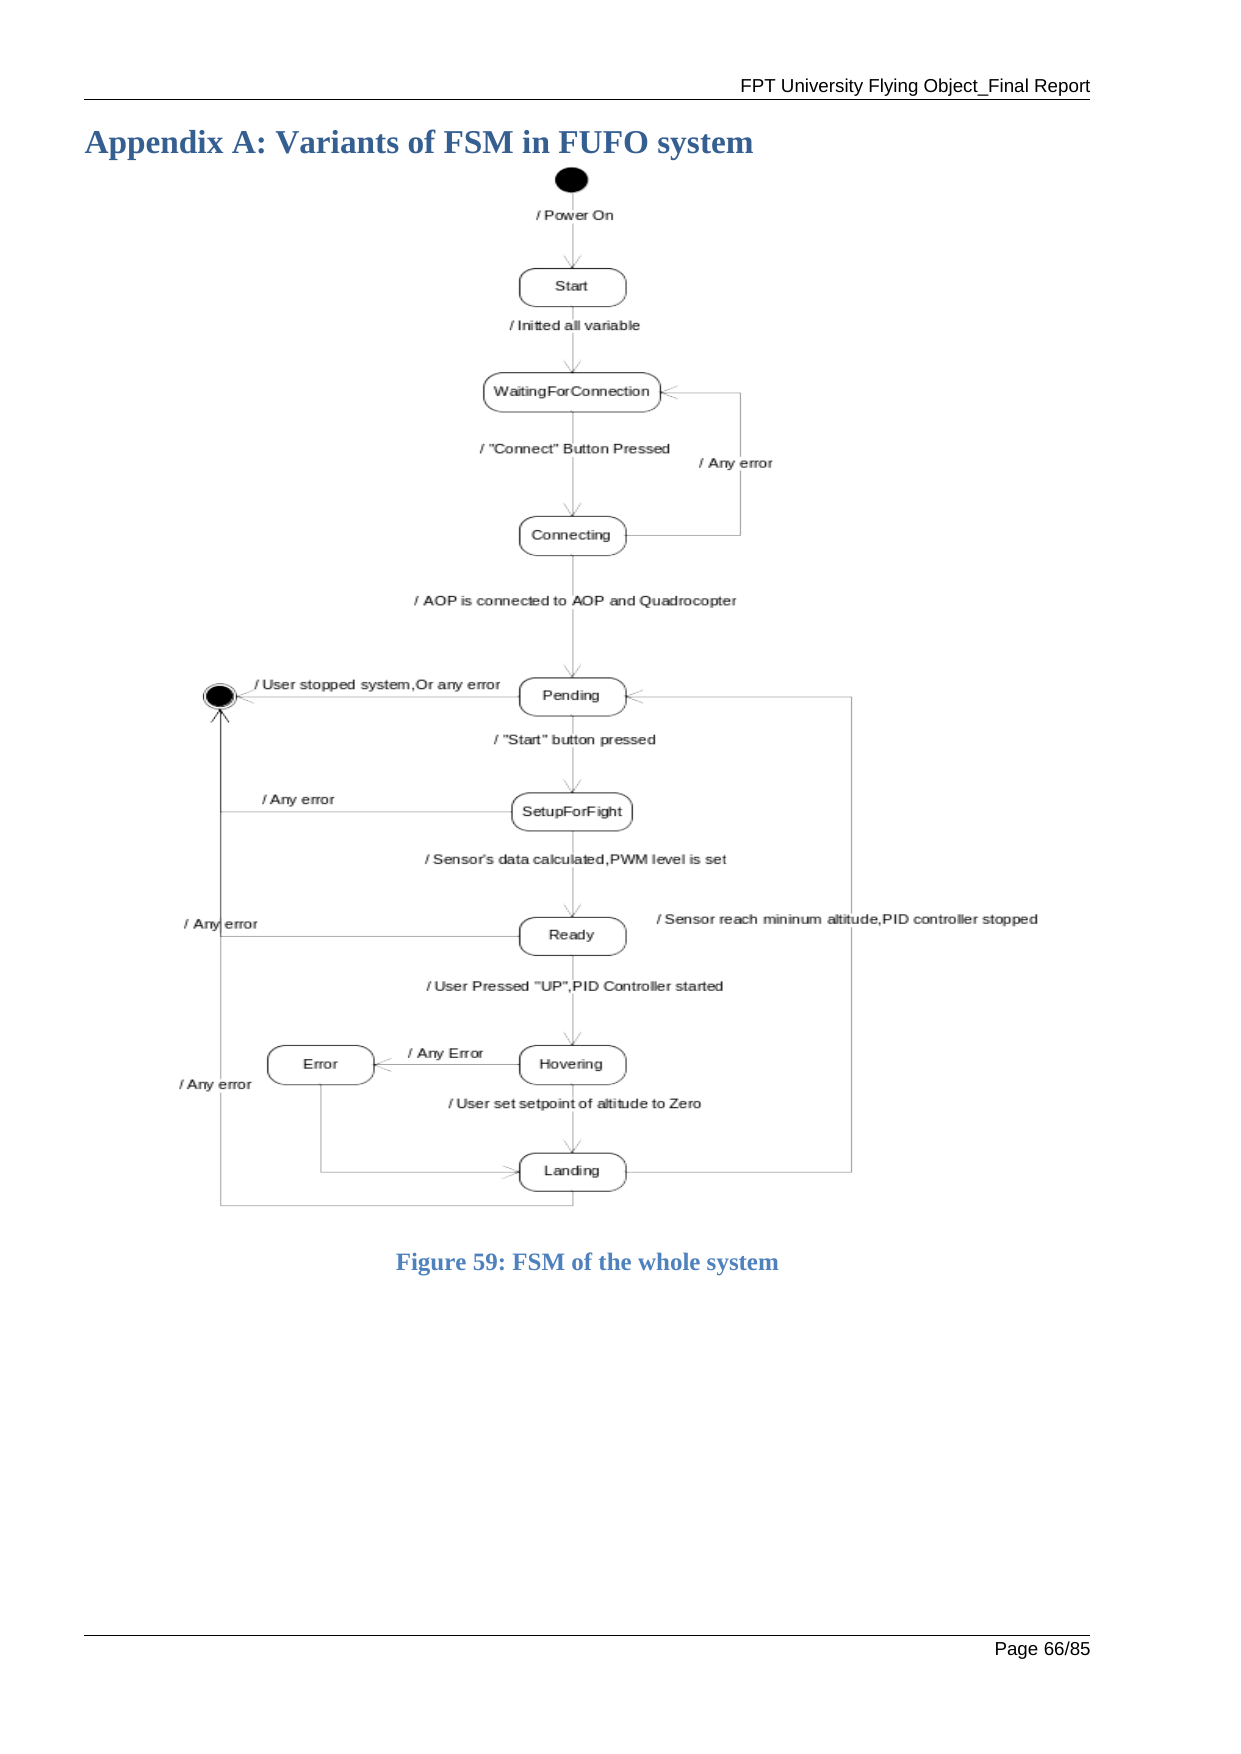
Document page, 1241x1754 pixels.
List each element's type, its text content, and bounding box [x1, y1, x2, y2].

subtitle Appendix A: Variants of FSM in FUFO system [84, 122, 1090, 160]
